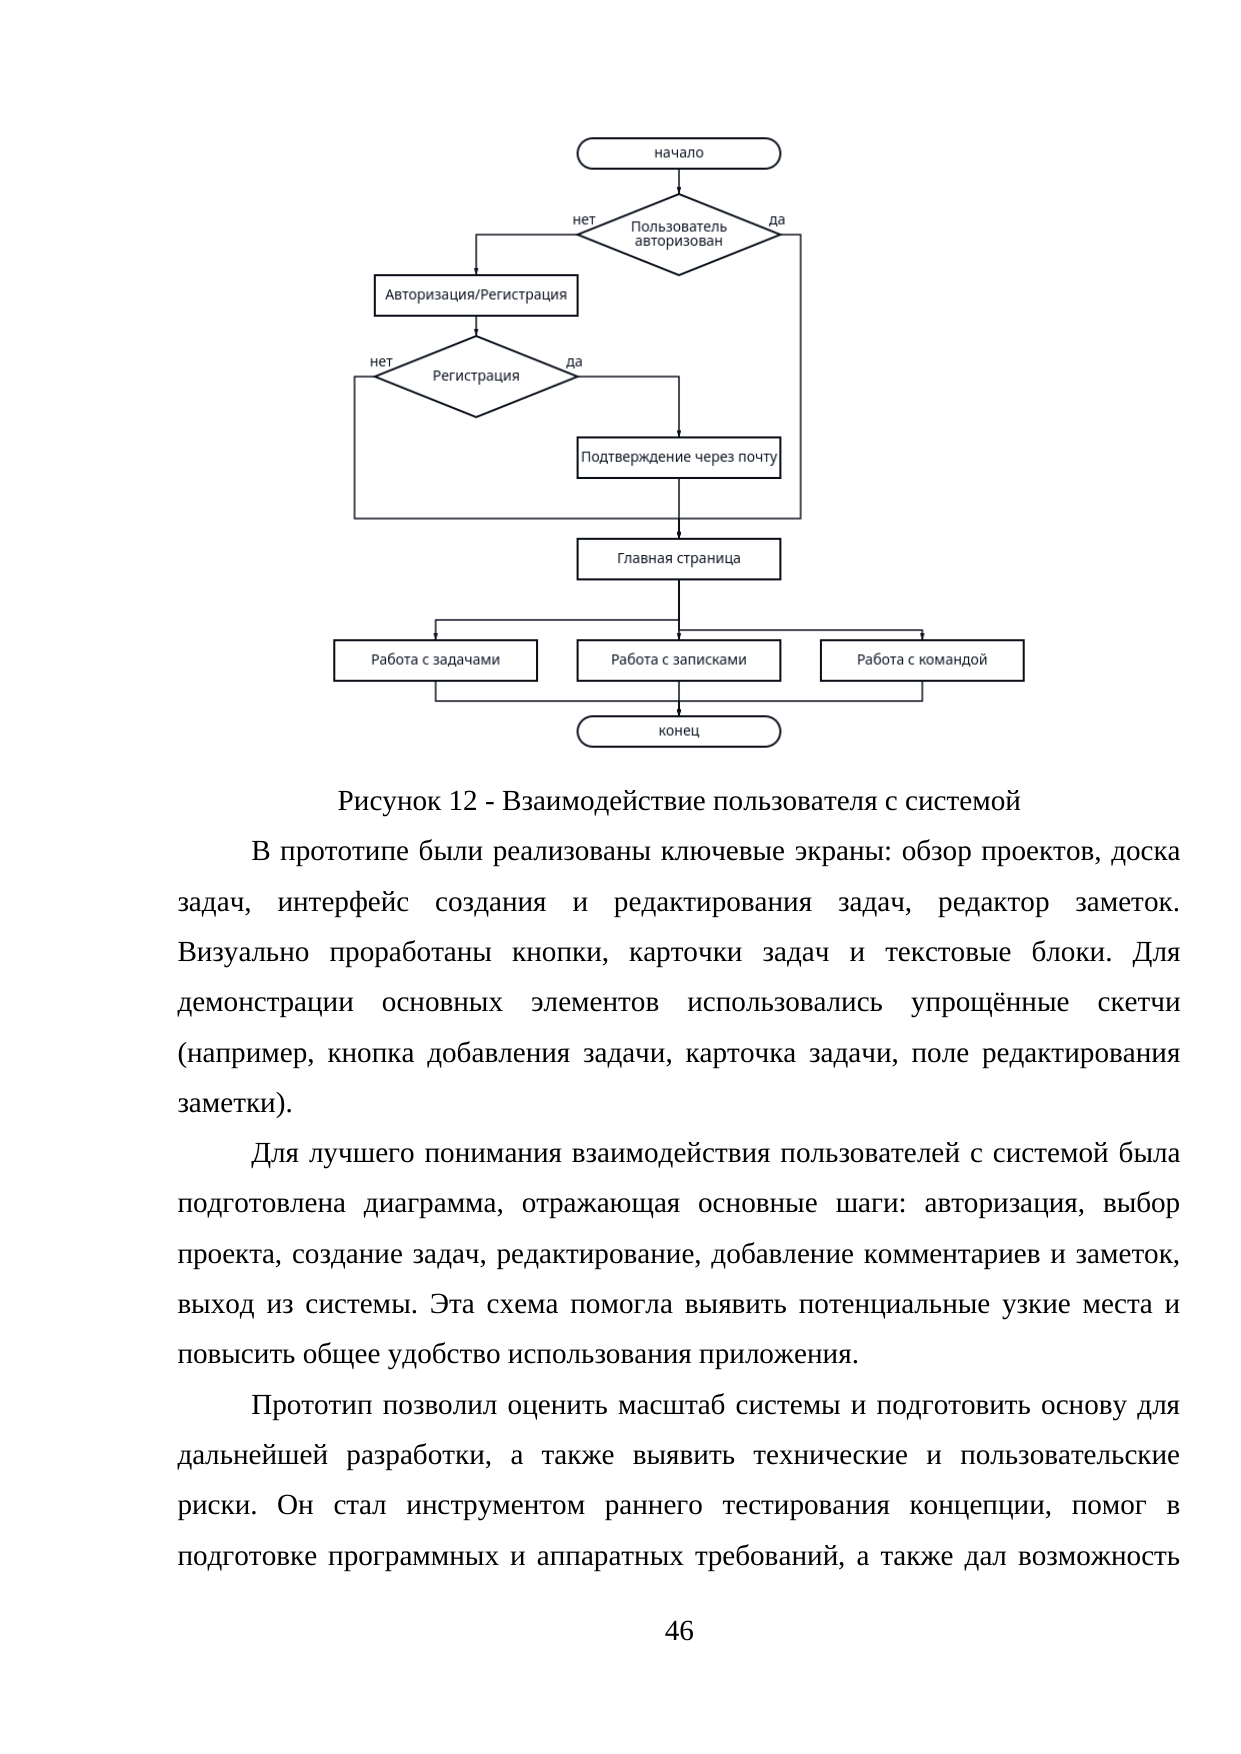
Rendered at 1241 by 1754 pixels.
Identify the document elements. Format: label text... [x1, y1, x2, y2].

picture [314, 118, 1044, 767]
text В прототипе были реализованы ключевые экраны: обзор проектов, доска задач, интерфейс создания и редактирования задач, редактор заметок. Визуально проработаны кнопки, карточки задач и текстовые блоки. Для демонстрации основных элементов использовались упрощённые скетчи (например, кнопка добавления задачи, карточка задачи, поле редактирования заметки). [177, 833, 1181, 1118]
text Для лучшего понимания взаимодействия пользователей с системой была подготовлена диаграмма, отражающая основные шаги: авторизация, выбор проекта, создание задач, редактирование, добавление комментариев и заметок, выход из системы. Эта схема помогла выявить потенциальные узкие места и повысить общее удобство использования приложения. [177, 1135, 1181, 1370]
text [177, 1387, 1181, 1571]
text Рисунок 12 - Взаимодействие пользователя с системой [177, 783, 1181, 817]
